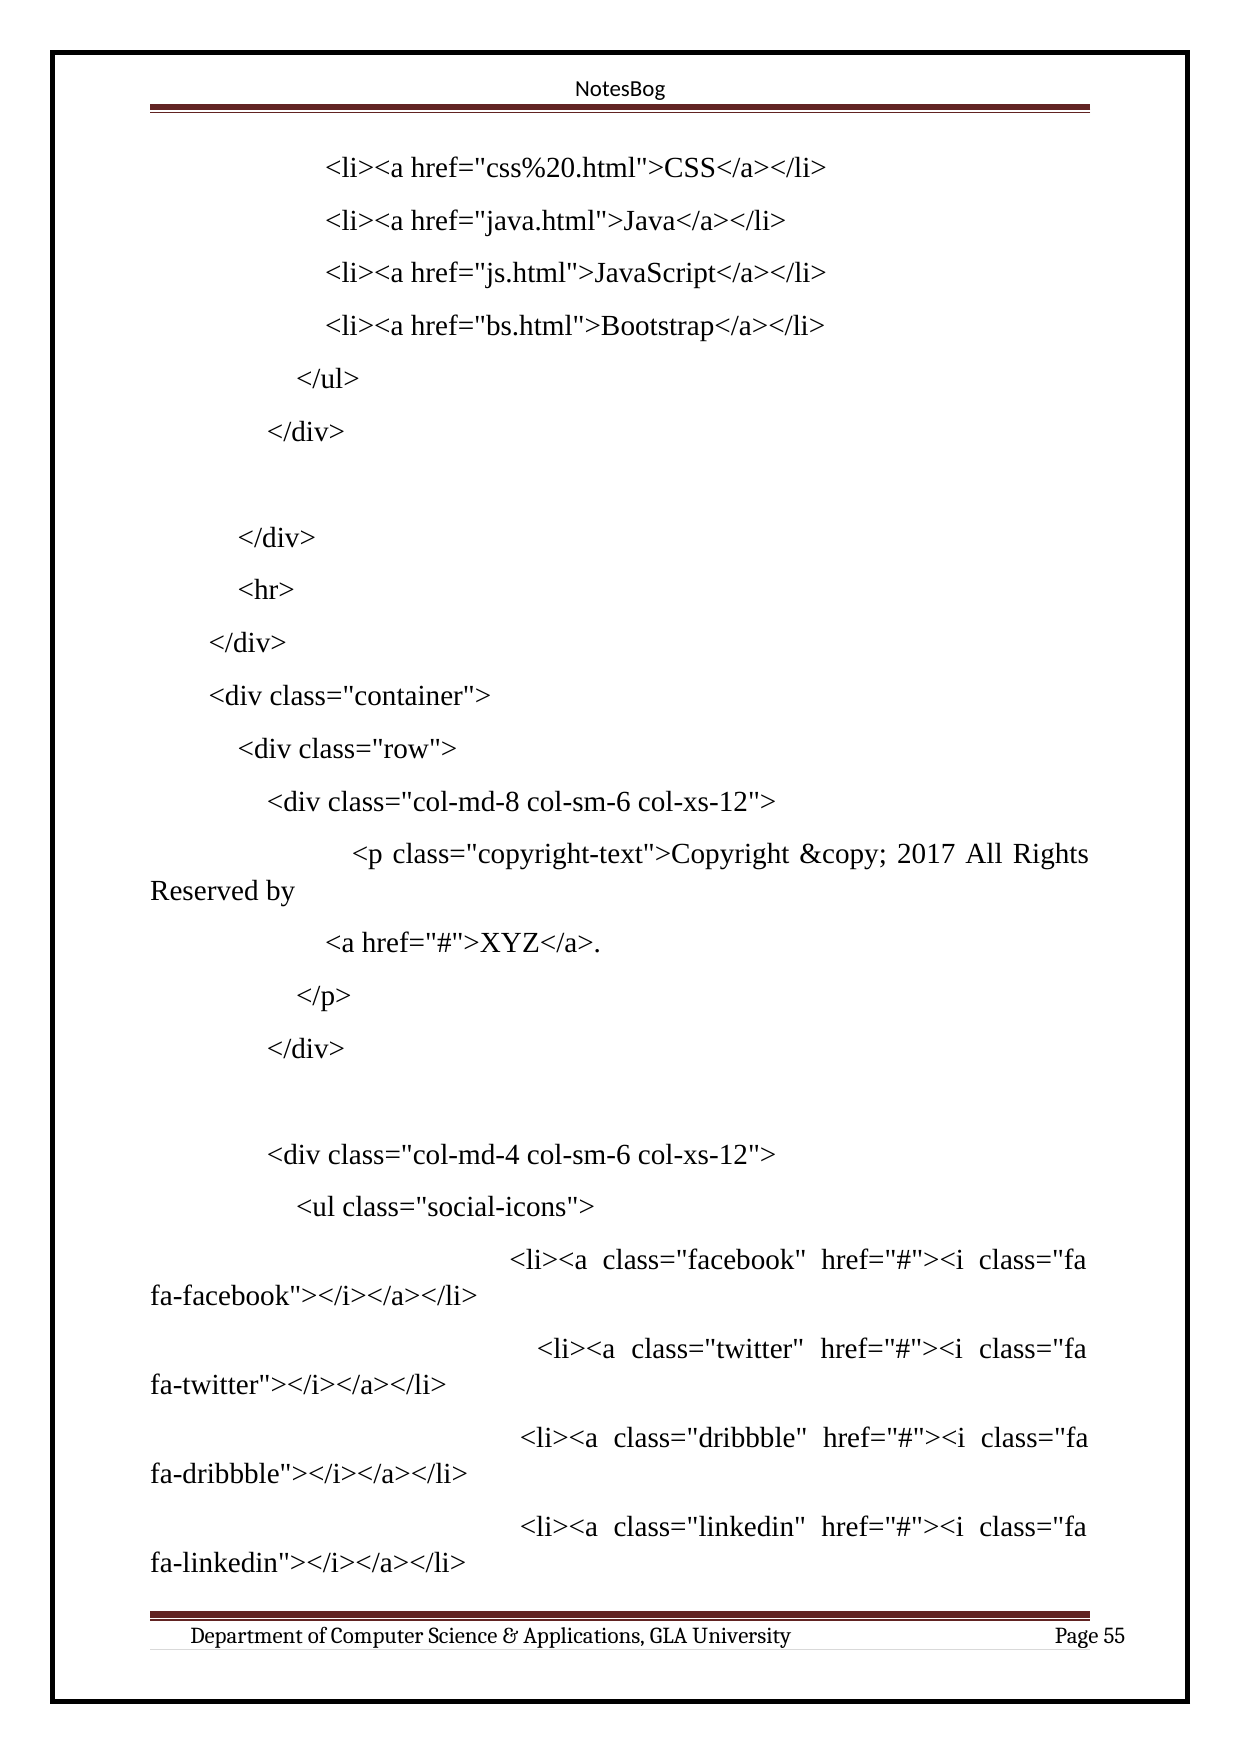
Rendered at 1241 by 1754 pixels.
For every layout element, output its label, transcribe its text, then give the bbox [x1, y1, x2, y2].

text <li><a class="facebook" href="#"><i class="fa fa-facebook"></i></a></li> [150, 1242, 1090, 1312]
text <li><a class="linkedin" href="#"><i class="fa fa-linkedin"></i></a></li> [150, 1509, 1090, 1579]
text <a href="#">XYZ</a>. [150, 926, 1090, 959]
text </div> [150, 520, 1090, 553]
text </div> [150, 1031, 1090, 1065]
text <li><a class="dribbble" href="#"><i class="fa fa-dribbble"></i></a></li> [150, 1420, 1090, 1490]
text <li><a href="js.html">JavaScript</a></li> [150, 256, 1090, 289]
text <div class="row"> [150, 731, 1090, 764]
text <li><a class="twitter" href="#"><i class="fa fa-twitter"></i></a></li> [150, 1331, 1090, 1401]
text <div class="col-md-4 col-sm-6 col-xs-12"> [150, 1137, 1090, 1170]
text <li><a href="java.html">Java</a></li> [150, 203, 1090, 236]
text <div class="col-md-8 col-sm-6 col-xs-12"> [150, 784, 1090, 817]
text <ul class="social-icons"> [150, 1189, 1090, 1223]
text <li><a href="bs.html">Bootstrap</a></li> [150, 308, 1090, 342]
text </ul> [150, 361, 1090, 395]
text <li><a href="css%20.html">CSS</a></li> [150, 150, 1090, 183]
text <p class="copyright-text">Copyright &copy; 2017 All Rights Reserved by [150, 837, 1090, 906]
text </p> [150, 978, 1090, 1012]
text <div class="container"> [150, 678, 1090, 712]
text </div> [150, 414, 1090, 448]
text </div> [150, 625, 1090, 659]
text <hr> [150, 572, 1090, 606]
